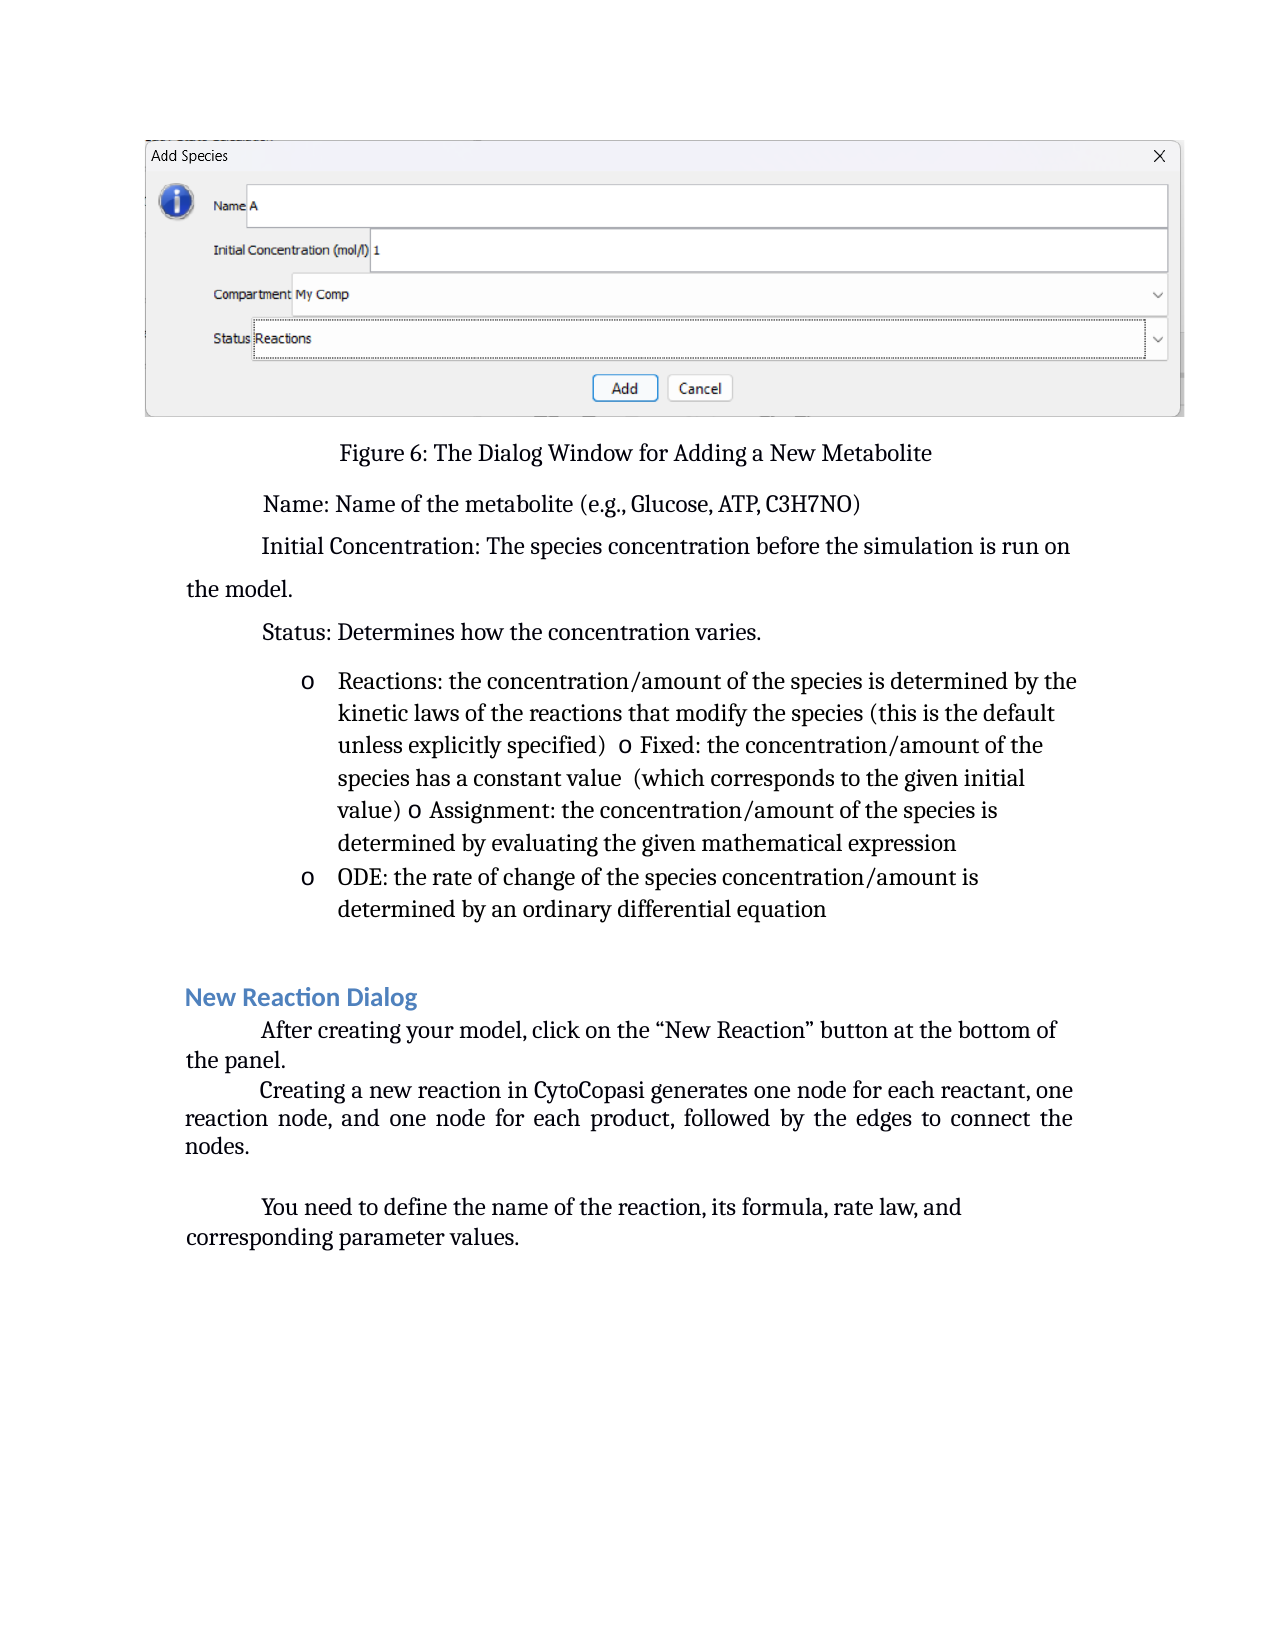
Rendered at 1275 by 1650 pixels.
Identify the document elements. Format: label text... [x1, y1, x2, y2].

text Status: Determines how the concentration varies. [263, 618, 1088, 647]
text Figure 6: The Dialog Window for Adding a New Metabolite [144, 438, 932, 467]
text After creating your model, click on the “New Reaction” button at the bottom of the panel. [186, 1016, 1093, 1075]
picture [144, 140, 1185, 417]
list ODE: the rate of change of the species concentration/amount is determined by an ordinary differential equation [300, 863, 1086, 924]
text Creating a new reaction in CytoCopasi generates one node for each reactant, one reaction node, and one node for each product, followed by the edges to connect the nodes. [184, 1076, 1074, 1161]
subtitle New Reaction Dialog [184, 980, 1164, 1013]
text Name: Name of the metabolite (e.g., Glucose, ATP, C3H7NO) [263, 490, 1088, 518]
text Initial Concentration: The species concentration before the simulation is run on the model. [186, 532, 1088, 603]
list Reactions: the concentration/amount of the species is determined by the kinetic laws of the reactions that modify the species (this is the default unless explicitly specified) o Fixed: the concentration/amount of the species has a constant value (which corresponds to the given initial value) o Assignment: the concentration/amount of the species is determined by evaluating the given mathematical expression [300, 667, 1086, 857]
text You need to define the name of the reaction, its formula, rate law, and corresponding parameter values. [186, 1192, 1088, 1252]
